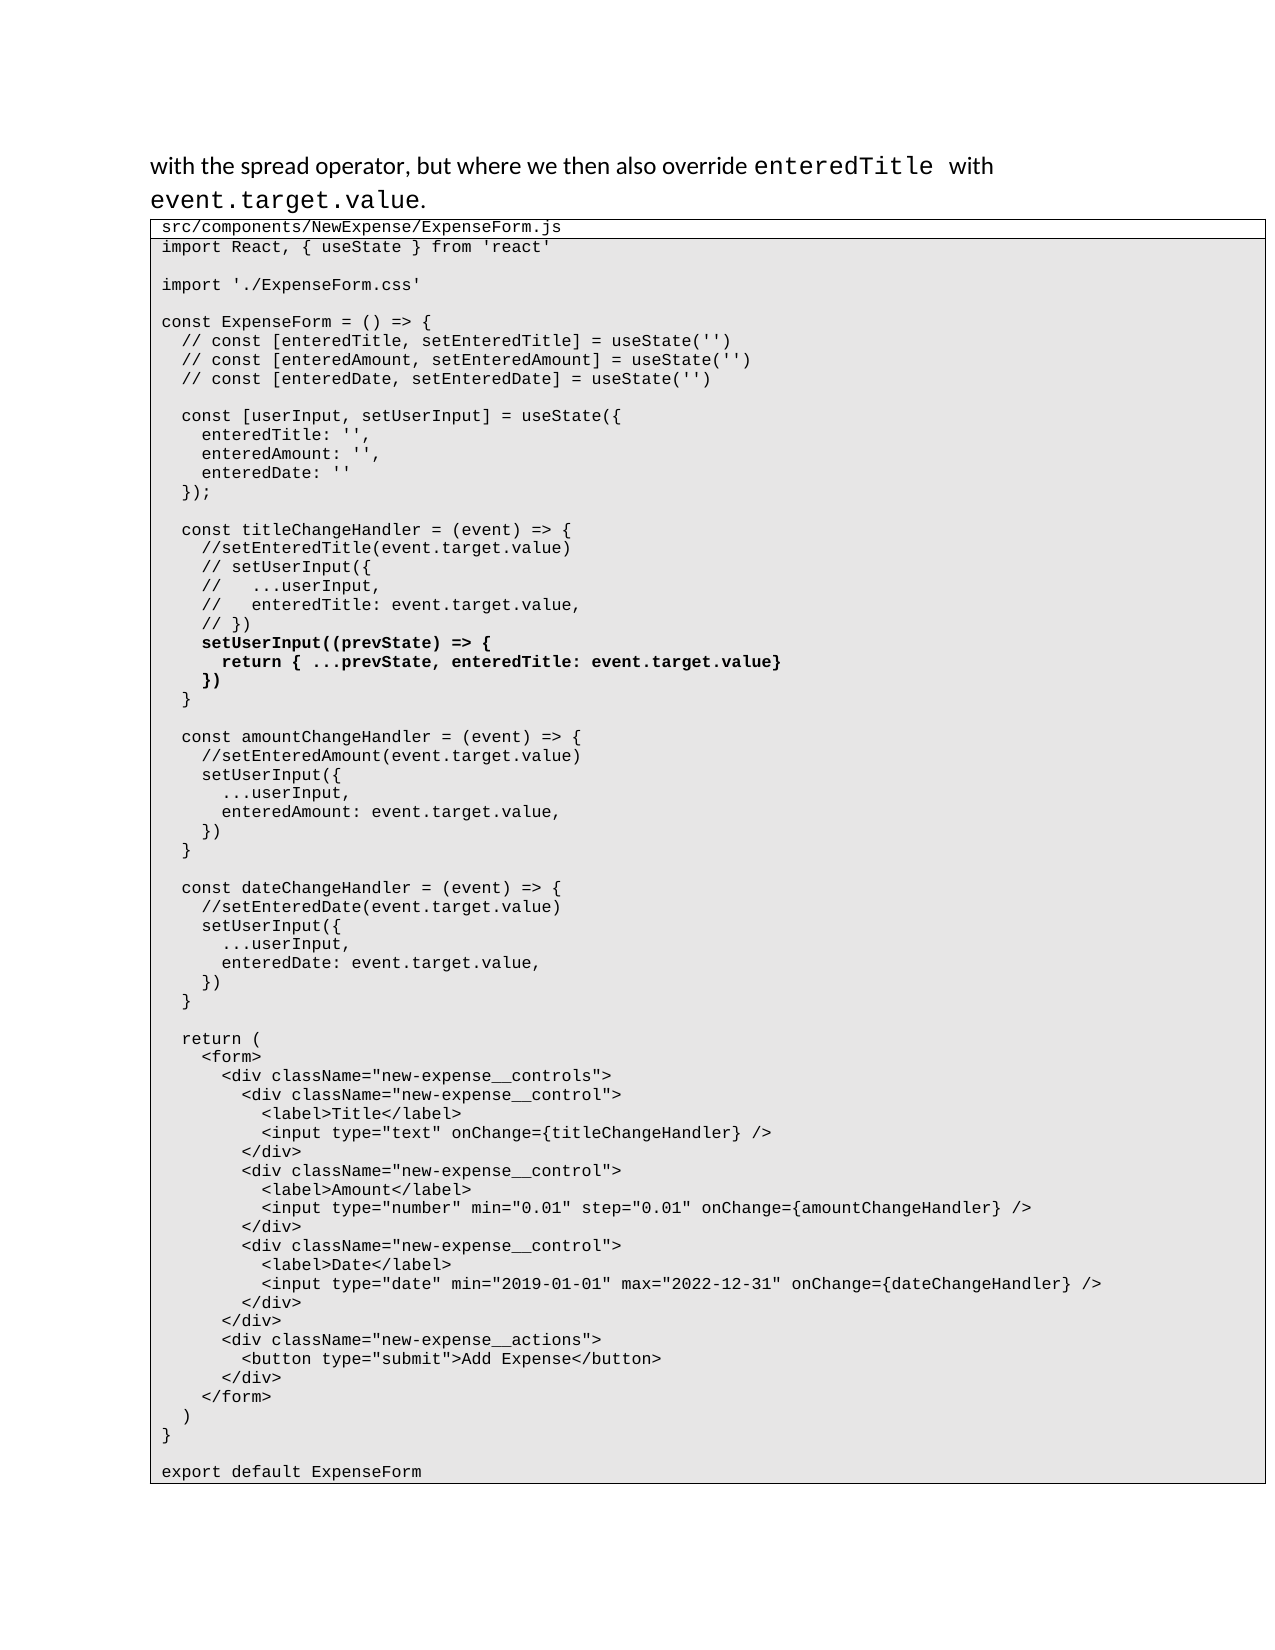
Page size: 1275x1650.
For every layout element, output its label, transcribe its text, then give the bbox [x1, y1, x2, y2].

table_header src/components/NewExpense/ExpenseForm.js [151, 220, 1265, 238]
table_cell import React, { useState } from 'react' import './ExpenseForm.css' const ExpenseForm = () => { // const [enteredTitle, setEnteredTitle] = useState('') // const [enteredAmount, setEnteredAmount] = useState('') // const [enteredDate, setEnteredDate] = useState('') const [userInput, setUserInput] = useState({ enteredTitle: '', enteredAmount: '', enteredDate: '' }); const titleChangeHandler = (event) => { //setEnteredTitle(event.target.value) // setUserInput({ // ...userInput, // enteredTitle: event.target.value, // }) setUserInput((prevState) => { return { ...prevState, enteredTitle: event.target.value} }) } const amountChangeHandler = (event) => { //setEnteredAmount(event.target.value) setUserInput({ ...userInput, enteredAmount: event.target.value, }) } const dateChangeHandler = (event) => { //setEnteredDate(event.target.value) setUserInput({ ...userInput, enteredDate: event.target.value, }) } return ( <form> <div className="new-expense__controls"> <div className="new-expense__control"> <label>Title</label> <input type="text" onChange={titleChangeHandler} /> </div> <div className="new-expense__control"> <label>Amount</label> <input type="number" min="0.01" step="0.01" onChange={amountChangeHandler} /> </div> <div className="new-expense__control"> <label>Date</label> <input type="date" min="2019-01-01" max="2022-12-31" onChange={dateChangeHandler} /> </div> </div> <div className="new-expense__actions"> <button type="submit">Add Expense</button> </div> </form> ) } export default ExpenseForm [151, 239, 1265, 1483]
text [150, 150, 1125, 216]
